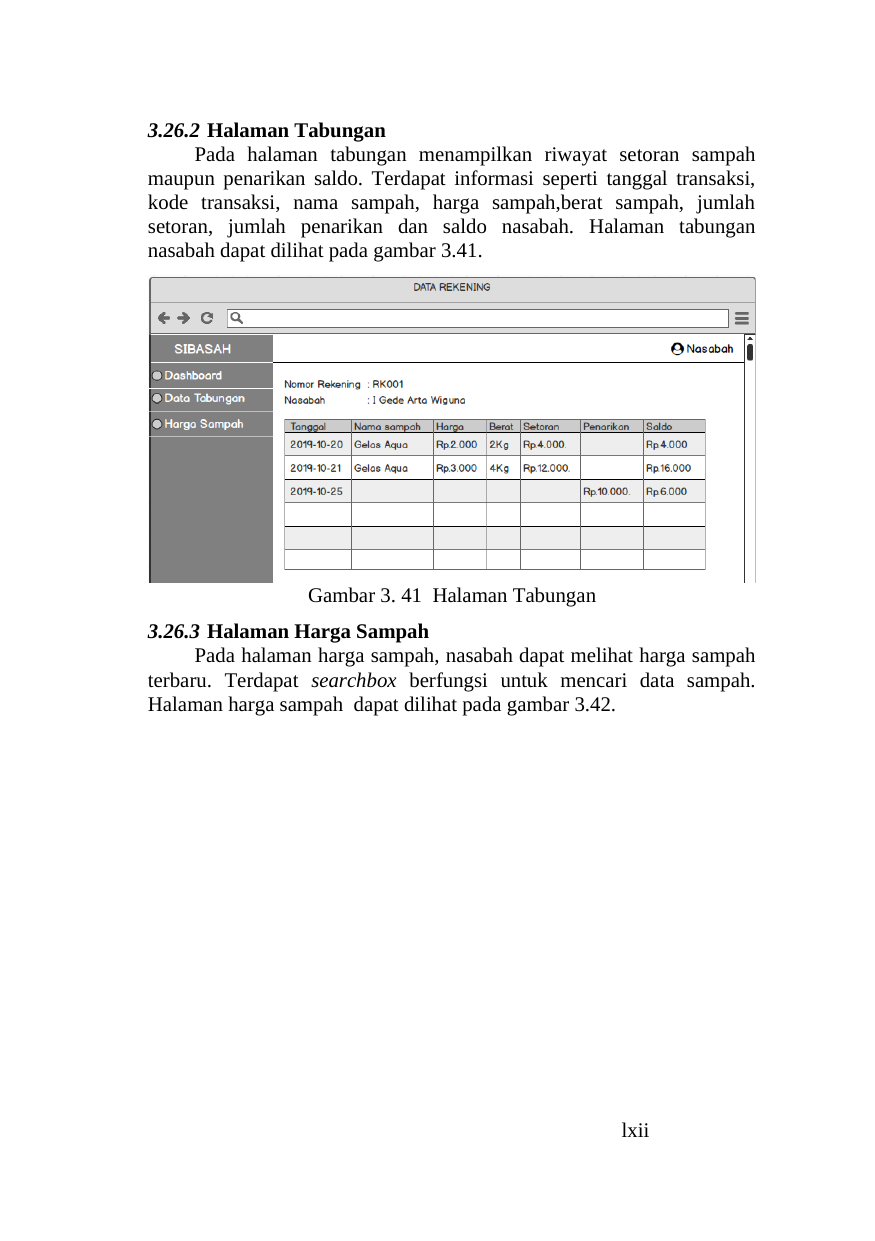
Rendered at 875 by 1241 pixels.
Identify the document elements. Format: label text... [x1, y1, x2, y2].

text Halaman Harga Sampah [148, 619, 756, 643]
picture [148, 275, 756, 583]
text Pada halaman harga sampah, nasabah dapat melihat harga sampah terbaru. Terdapat searchbox berfungsi untuk mencari data sampah. Halaman harga sampah dapat dilihat pada gambar 3.42. [148, 643, 756, 716]
text Halaman Tabungan [148, 118, 756, 142]
text Pada halaman tabungan menampilkan riwayat setoran sampah maupun penarikan saldo. Terdapat informasi seperti tanggal transaksi, kode transaksi, nama sampah, harga sampah,berat sampah, jumlah setoran, jumlah penarikan dan saldo nasabah. Halaman tabungan nasabah dapat dilihat pada gambar 3.41. [148, 142, 756, 262]
